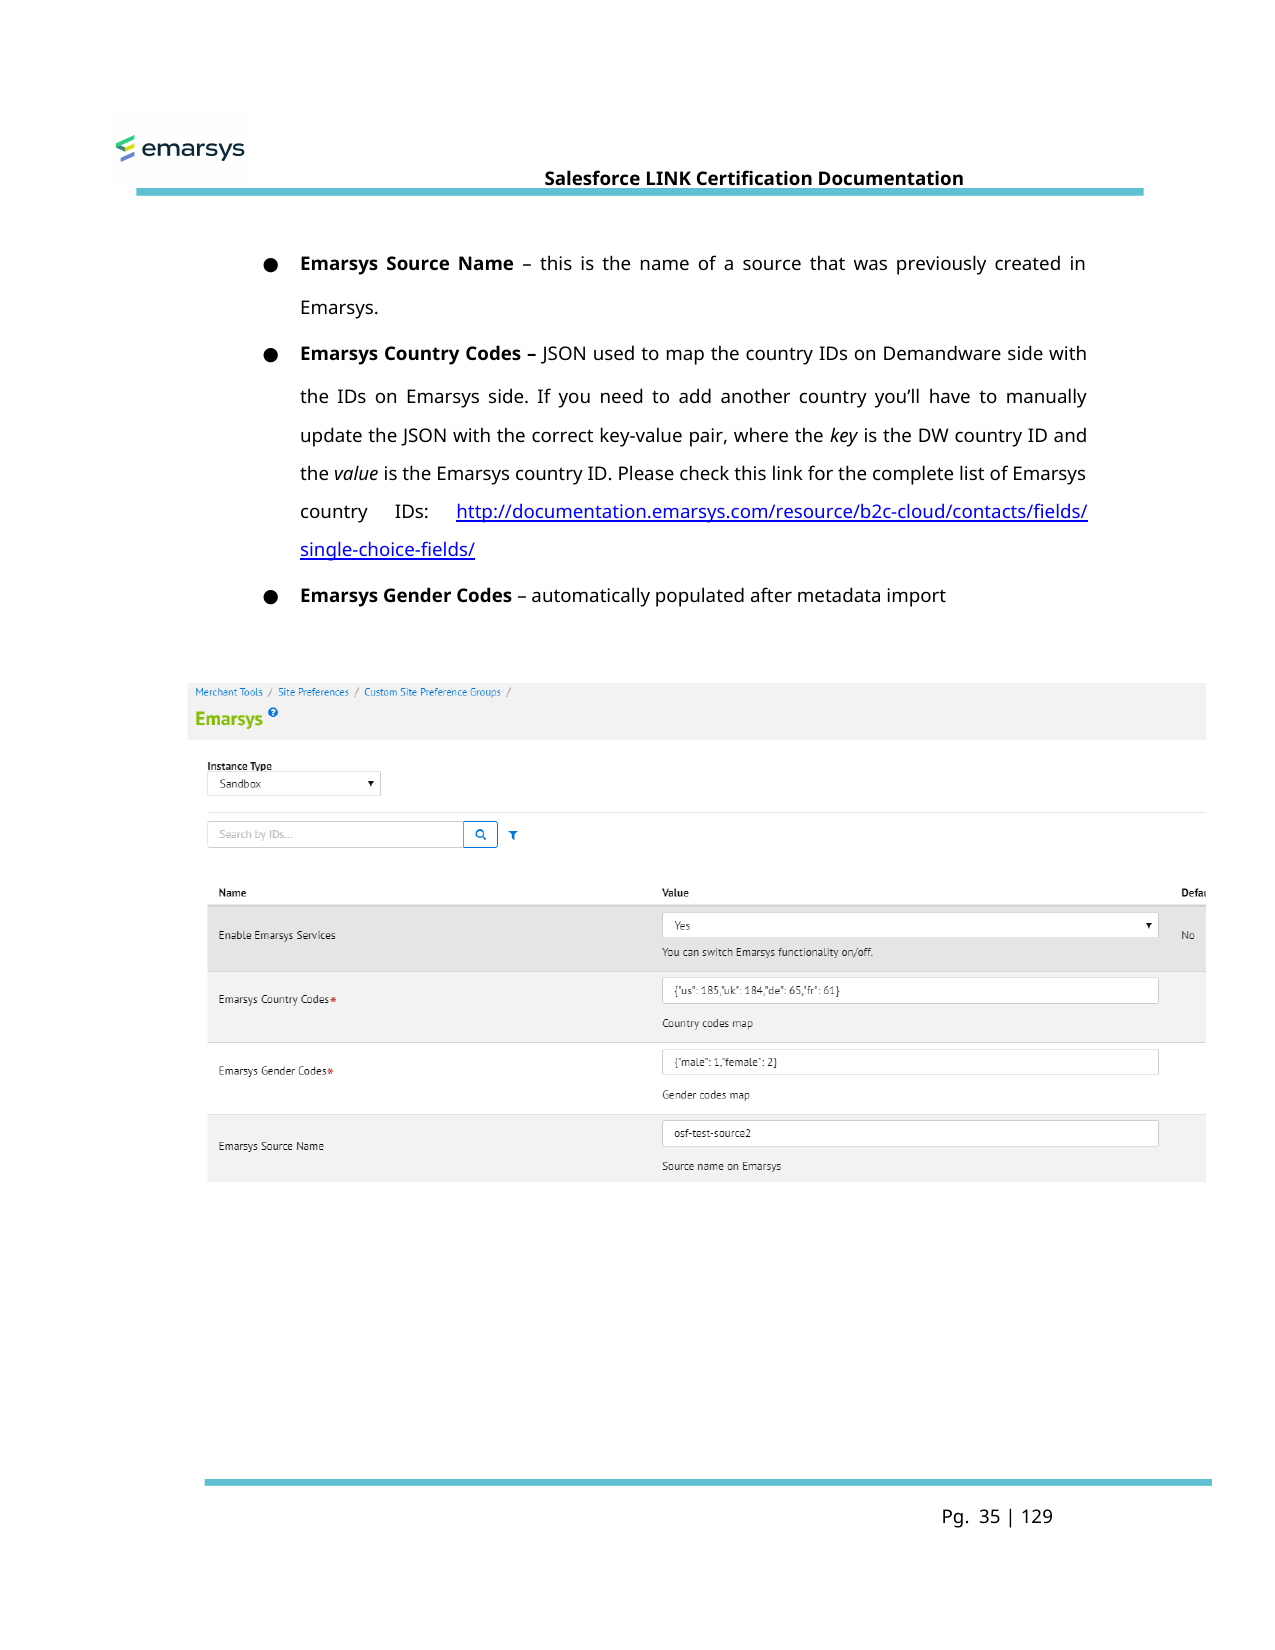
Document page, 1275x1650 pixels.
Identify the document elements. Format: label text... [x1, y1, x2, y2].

picture [204, 1479, 1212, 1486]
list Emarsys Country Codes – JSON used to map the country IDs on Demandware side with the IDs on Emarsys side. If you need to add another country you’ll have to manually update the JSON with the correct key-value pair, where the key is the DW country ID and the value is the Emarsys country ID. Please check this link for the complete list of Emarsys country IDs: http://documentation.emarsys.com/resource/b2c-cloud/contacts/fields/single-choice-fields/ [262, 332, 1087, 562]
picture [187, 683, 1206, 1182]
list Emarsys Gender Codes – automatically populated after metadata import [262, 575, 1087, 613]
picture [113, 111, 247, 185]
list Emarsys Source Name – this is the name of a source that was previously created in Emarsys. [262, 243, 1087, 320]
picture [136, 188, 1144, 196]
